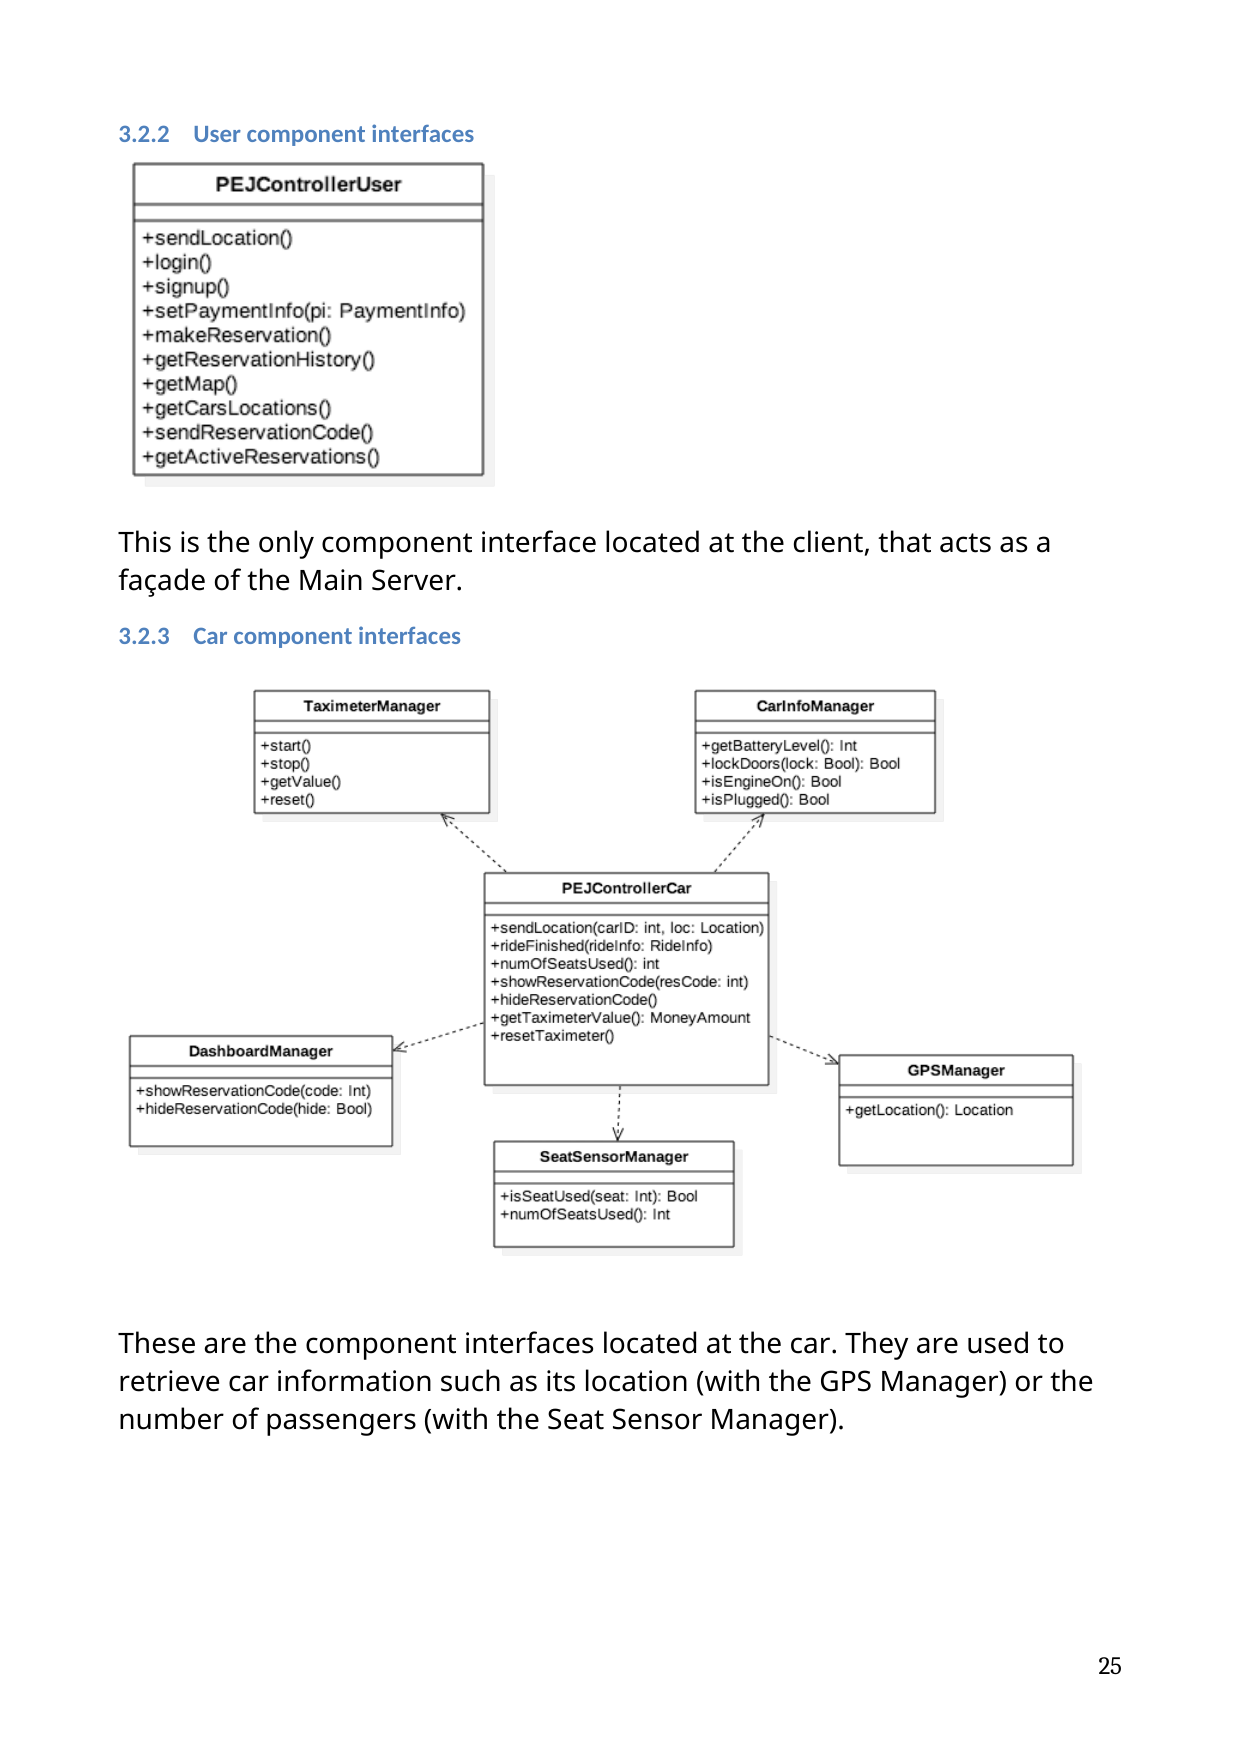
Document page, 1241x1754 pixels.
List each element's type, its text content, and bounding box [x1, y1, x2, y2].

subtitle Car component interfaces [118, 620, 1122, 650]
picture [118, 679, 1121, 1295]
picture [118, 148, 499, 494]
subtitle User component interfaces [118, 118, 1122, 149]
text These are the component interfaces located at the car. They are used to retrieve car information such as its location (with the GPS Manager) or the number of passengers (with the Seat Sensor Manager). [118, 1323, 1122, 1438]
text This is the only component interface located at the client, that acts as a façade of the Main Server. [118, 522, 1122, 599]
